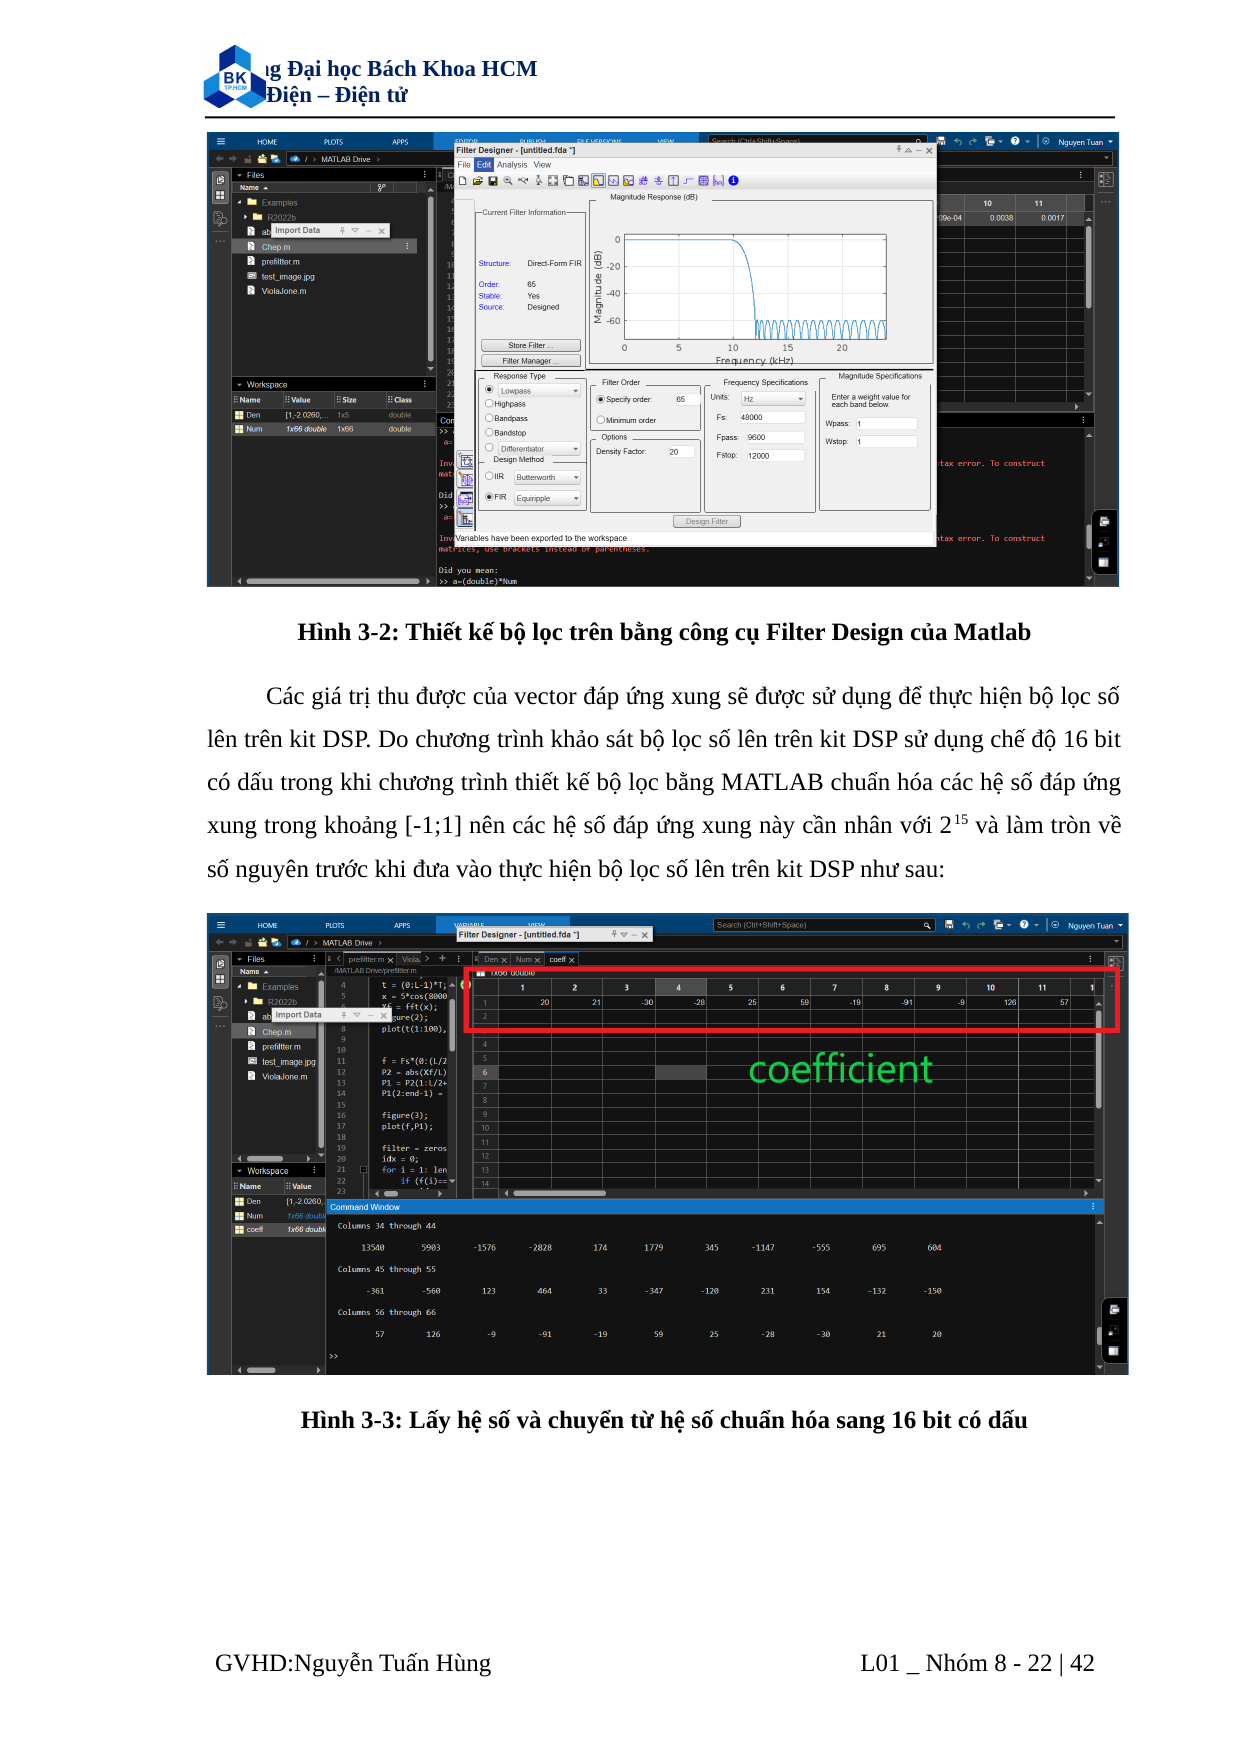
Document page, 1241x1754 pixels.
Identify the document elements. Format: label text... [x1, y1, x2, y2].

picture [206, 913, 1129, 1375]
text Các giá trị thu được của vector đáp ứng xung sẽ được sử dụng để thực hiện bộ lọc số lên trên kit DSP. Do chương trình khảo sát bộ lọc số lên trên kit DSP sử dụng chế độ 16 bit có dấu trong khi chương trình thiết kế bộ lọc bằng MATLAB chuẩn hóa các hệ số đáp ứng xung trong khoảng [-1;1] nên các hệ số đáp ứng xung này cần nhân với 215 và làm tròn về số nguyên trước khi đưa vào thực hiện bộ lọc số lên trên kit DSP như sau: [207, 681, 1122, 882]
text Hình 3-3: Lấy hệ số và chuyển từ hệ số chuẩn hóa sang 16 bit có dấu [207, 1405, 1122, 1434]
text Hình 3-2: Thiết kế bộ lọc trên bằng công cụ Filter Design của Matlab [207, 617, 1122, 646]
picture [200, 41, 267, 108]
picture [206, 132, 1120, 587]
